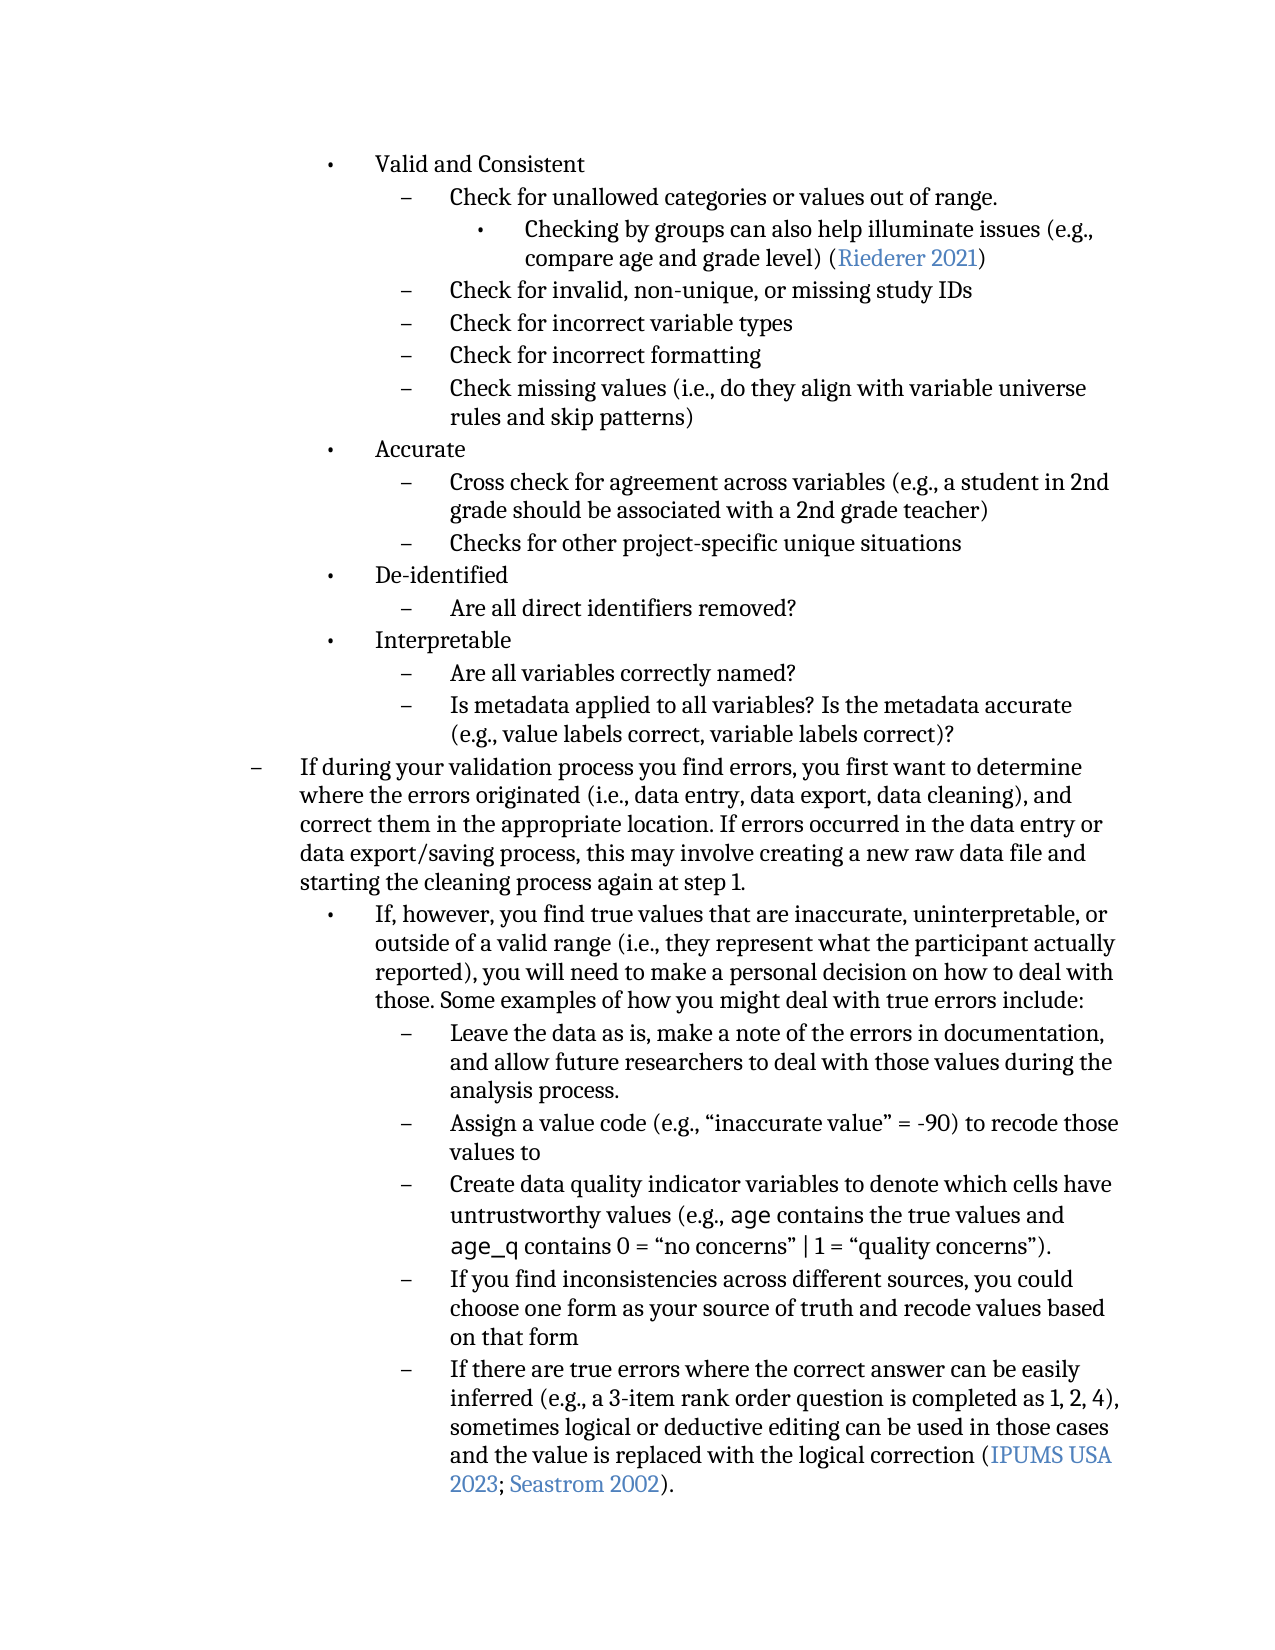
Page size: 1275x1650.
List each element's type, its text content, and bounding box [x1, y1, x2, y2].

list Are all direct identifiers removed? [400, 594, 1125, 622]
list Is metadata applied to all variables? Is the metadata accurate (e.g., value labels correct, variable labels correct)? [400, 691, 1125, 749]
list Are all variables correctly named? [400, 659, 1125, 687]
list Cross check for agreement across variables (e.g., a student in 2nd grade should be associated with a 2nd grade teacher) [400, 467, 1125, 525]
list Check missing values (i.e., do they align with variable universe rules and skip patterns) [400, 374, 1125, 431]
list Valid and Consistent [325, 150, 1125, 179]
list Create data quality indicator variables to denote which cells have untrustworthy values (e.g., age contains the true values and age_q contains 0 = “no concerns” | 1 = “quality concerns”). [400, 1170, 1125, 1261]
list Checking by groups can also help illuminate issues (e.g., compare age and grade level) (Riederer 2021) [475, 215, 1125, 272]
list Check for incorrect variable types [400, 309, 1125, 337]
list If during your validation process you find errors, you first want to determine where the errors originated (i.e., data entry, data export, data cleaning), and correct them in the appropriate location. If errors occurred in the data entry or data export/saving process, this may involve creating a new raw data file and starting the cleaning process again at step 1. [250, 752, 1125, 896]
list Accurate [325, 435, 1125, 464]
list De-identified [325, 561, 1125, 590]
list Assign a value code (e.g., “inaccurate value” = -90) to recode those values to [400, 1109, 1125, 1166]
list If, however, you find true values that are inaccurate, uninterpretable, or outside of a valid range (i.e., they represent what the participant actually reported), you will need to make a personal decision on how to deal with those. Some examples of how you might deal with true errors include: [325, 900, 1125, 1015]
list Check for unallowed categories or values out of range. [400, 182, 1125, 211]
list Interpretable [325, 626, 1125, 655]
list If there are true errors where the correct answer can be easily inferred (e.g., a 3-item rank order question is completed as 1, 2, 4), sometimes logical or deductive editing can be used in those cases and the value is replaced with the logical correction (IPUMS USA 2023; Seastrom 2002). [400, 1355, 1125, 1499]
list Checks for other project-specific unique situations [400, 529, 1125, 557]
list Check for incorrect formatting [400, 341, 1125, 370]
list Check for invalid, non-unique, or missing study IDs [400, 276, 1125, 305]
list Leave the data as is, make a note of the errors in documentation, and allow future researchers to deal with those values during the analysis process. [400, 1019, 1125, 1105]
list If you find inconsistencies across different sources, you could choose one form as your source of truth and recode values based on that form [400, 1265, 1125, 1351]
